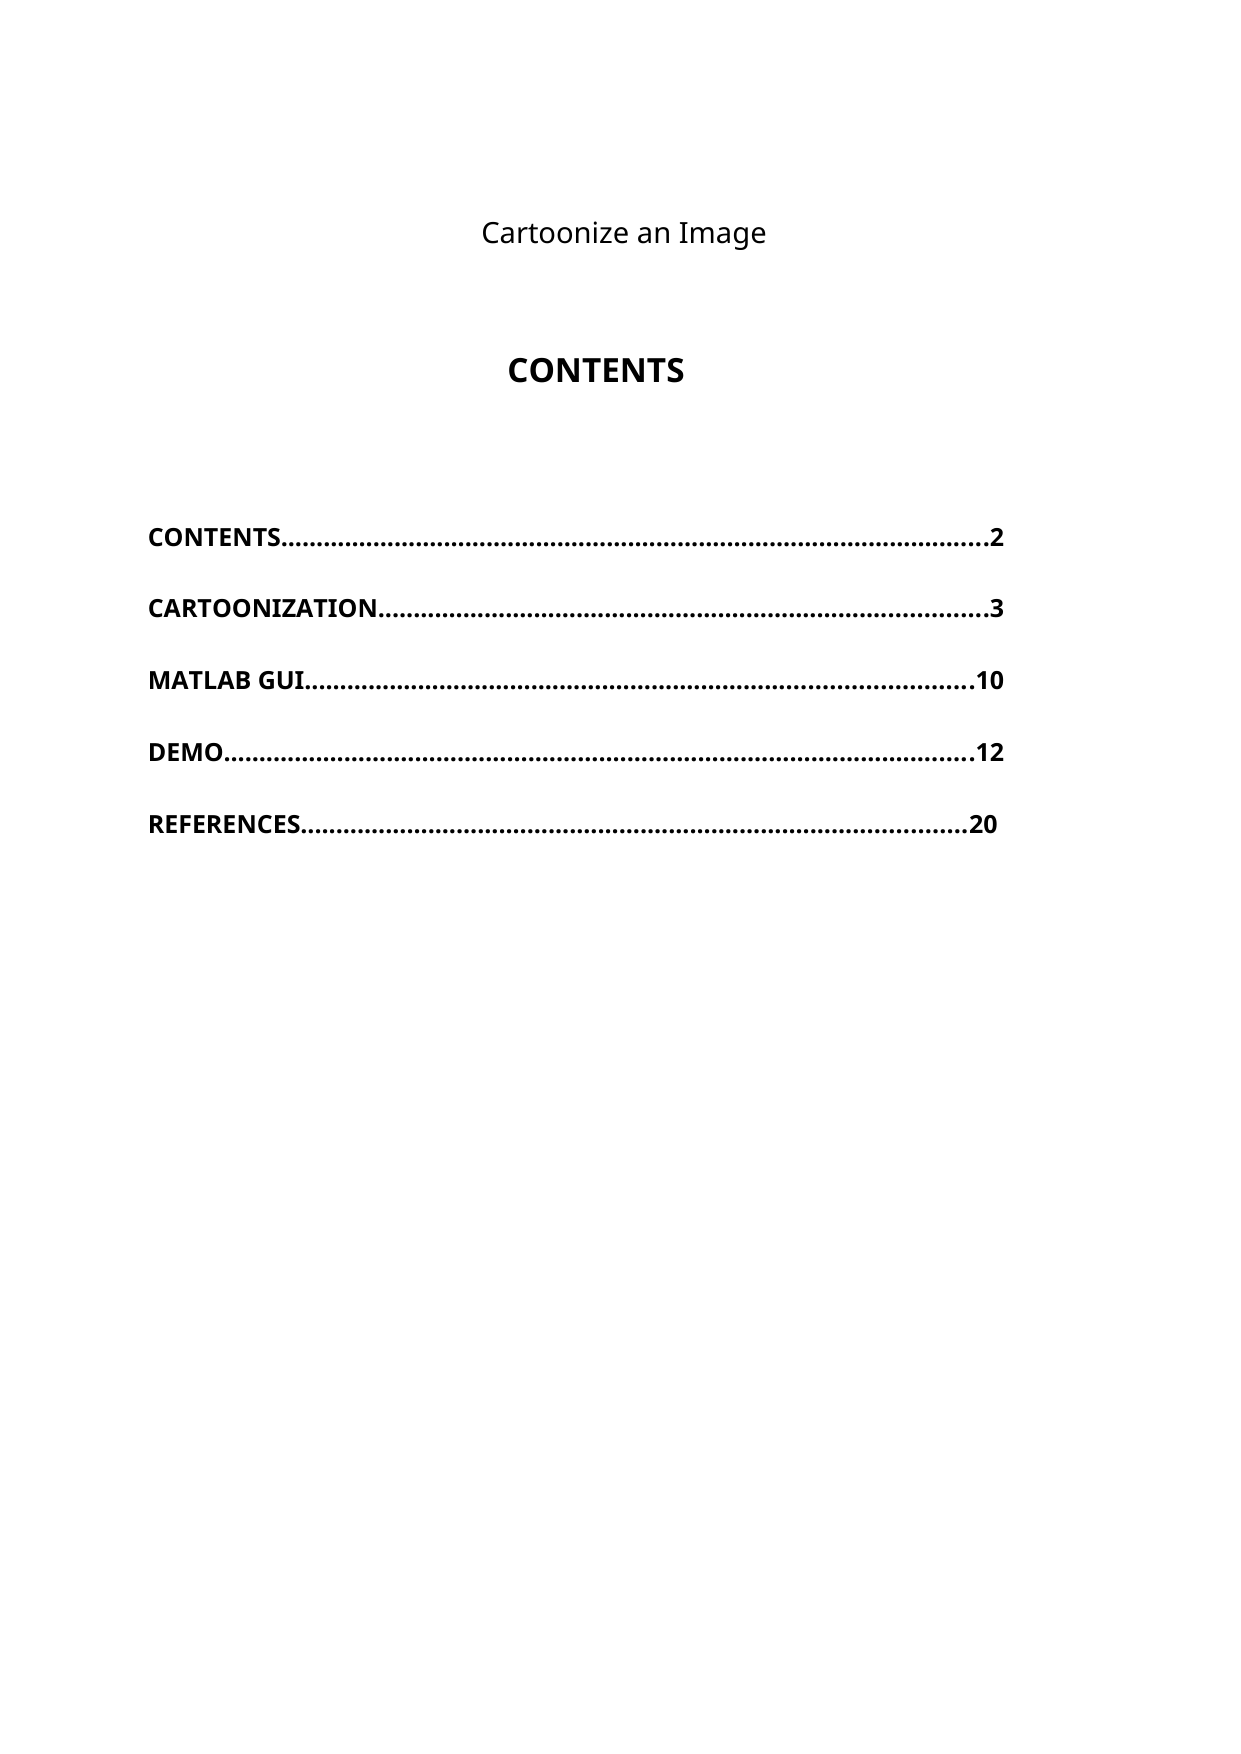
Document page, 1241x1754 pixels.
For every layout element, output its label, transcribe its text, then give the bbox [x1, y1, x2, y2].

text CONTENTS [148, 347, 1093, 392]
text DEMO .12 [148, 735, 1093, 769]
text REFERENCES 20 [148, 807, 1093, 841]
text CONTENTS .2 [148, 519, 1093, 553]
text Cartoonize an Image [148, 212, 1093, 252]
text CARTOONIZATION .3 [148, 591, 1093, 625]
text MATLAB GUI .10 [148, 663, 1093, 697]
